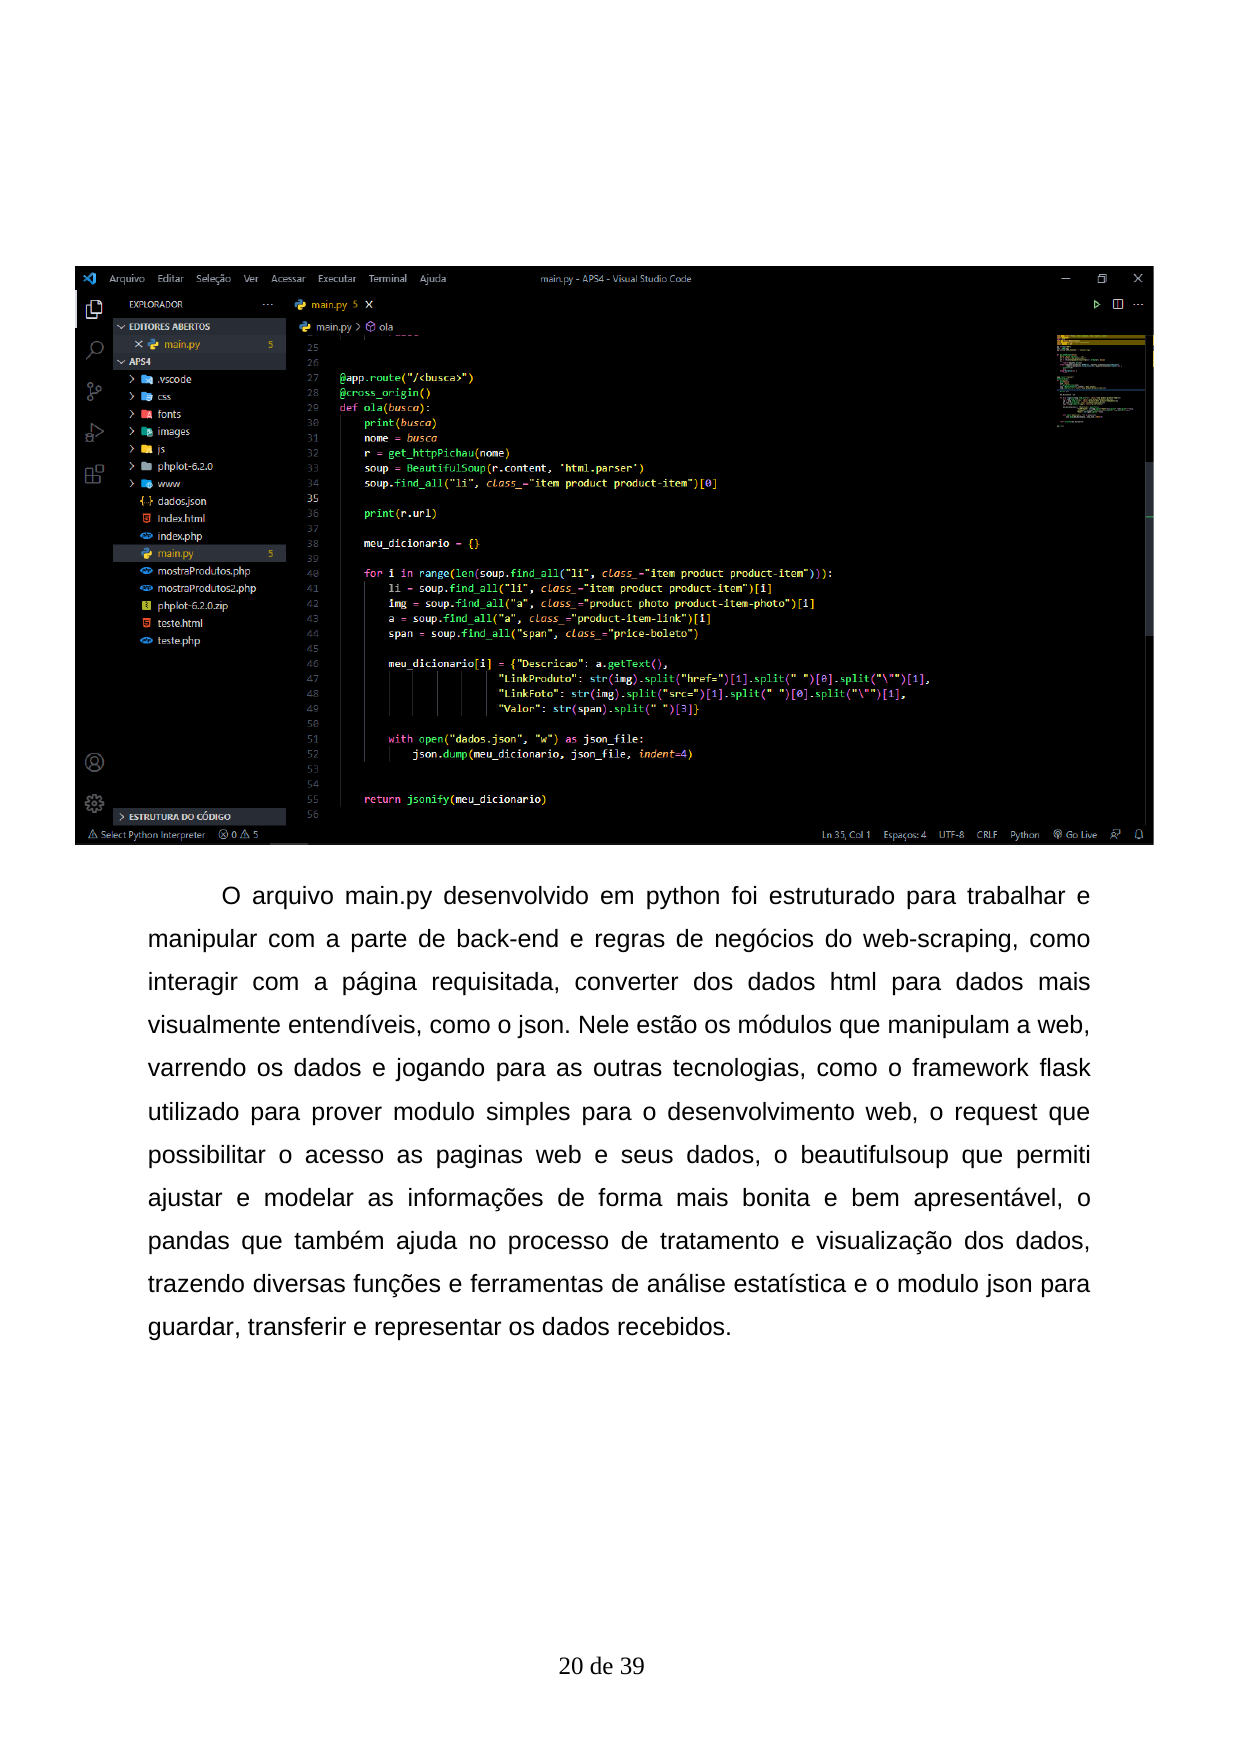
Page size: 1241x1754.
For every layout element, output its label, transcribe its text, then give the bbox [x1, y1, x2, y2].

text O arquivo main.py desenvolvido em python foi estruturado para trabalhar e manipular com a parte de back-end e regras de negócios do web-scraping, como interagir com a página requisitada, converter dos dados html para dados mais visualmente entendíveis, como o json. Nele estão os módulos que manipulam a web, varrendo os dados e jogando para as outras tecnologias, como o framework flask utilizado para prover modulo simples para o desenvolvimento web, o request que possibilitar o acesso as paginas web e seus dados, o beautifulsoup que permiti ajustar e modelar as informações de forma mais bonita e bem apresentável, o pandas que também ajuda no processo de tratamento e visualização dos dados, trazendo diversas funções e ferramentas de análise estatística e o modulo json para guardar, transferir e representar os dados recebidos. [148, 881, 1092, 1341]
picture [75, 266, 1154, 845]
